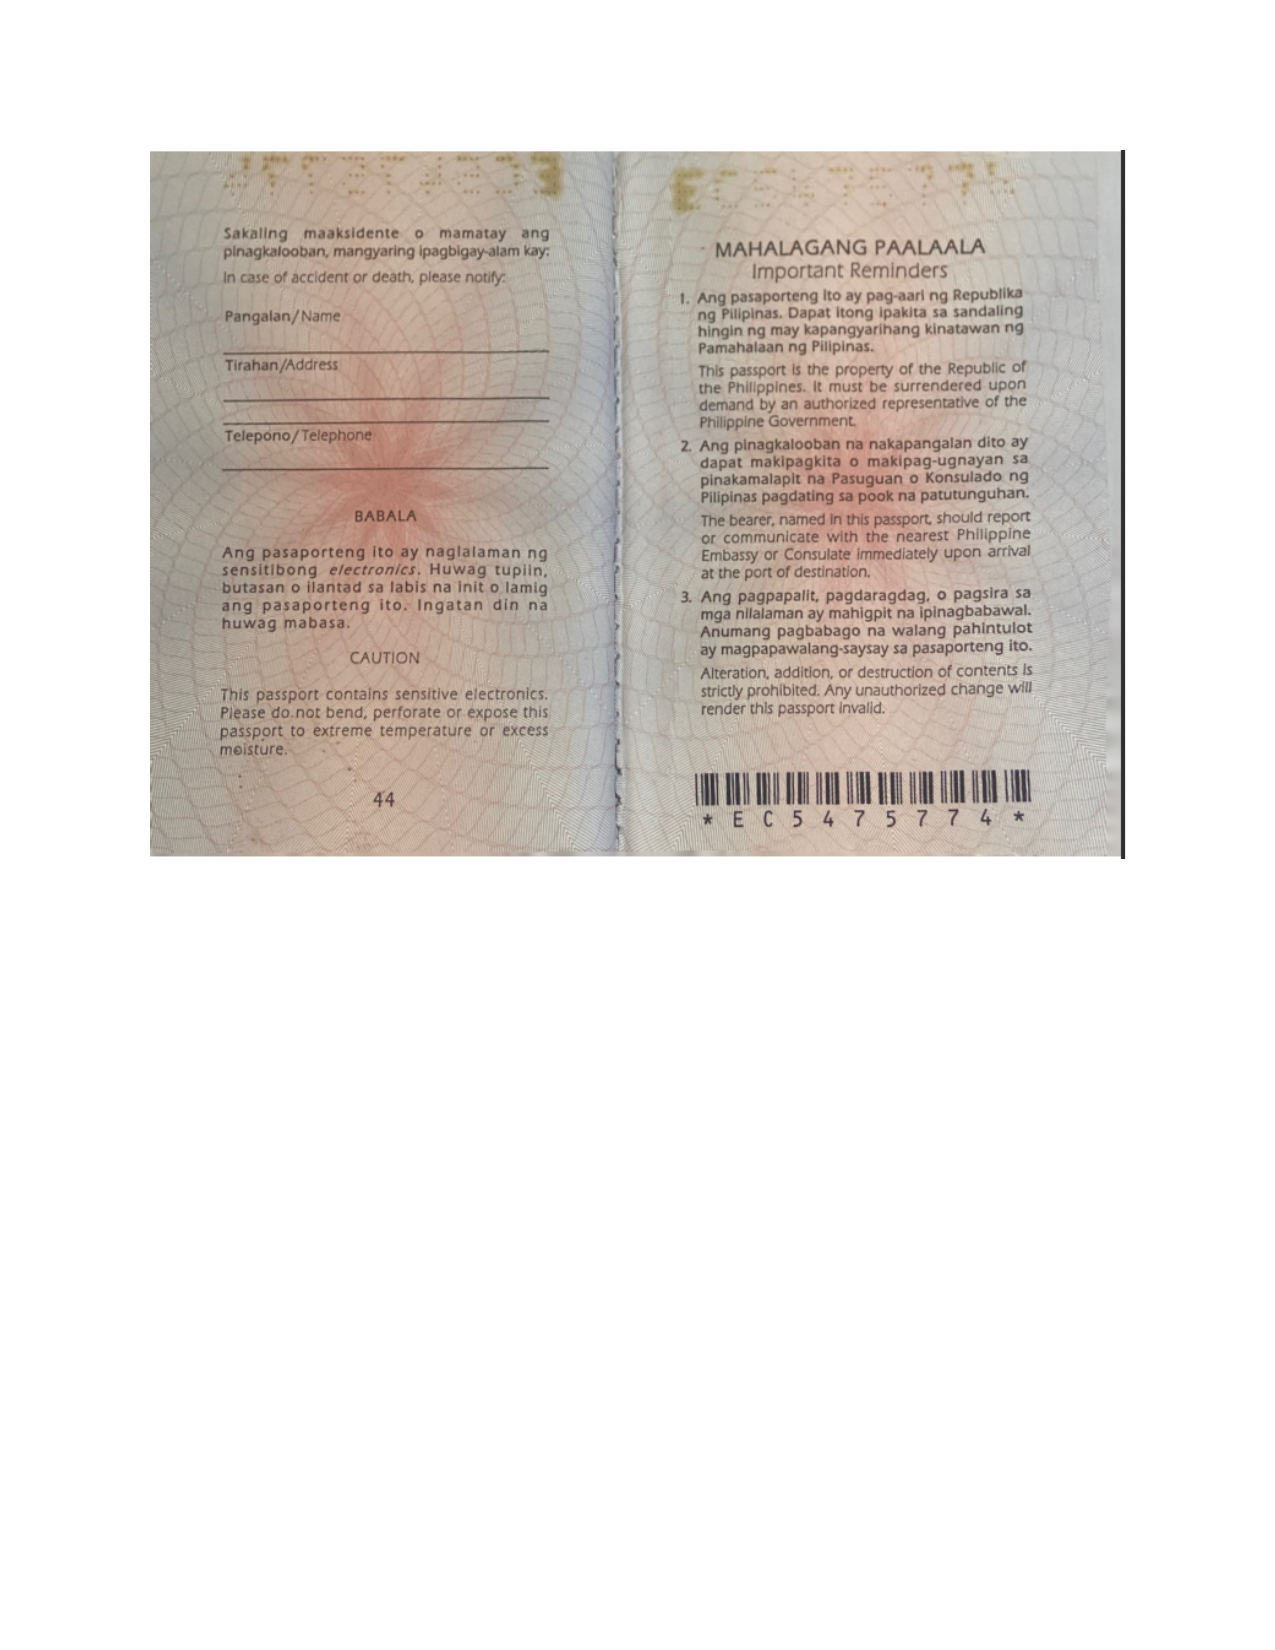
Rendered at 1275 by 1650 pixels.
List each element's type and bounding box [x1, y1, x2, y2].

picture [150, 150, 1125, 859]
